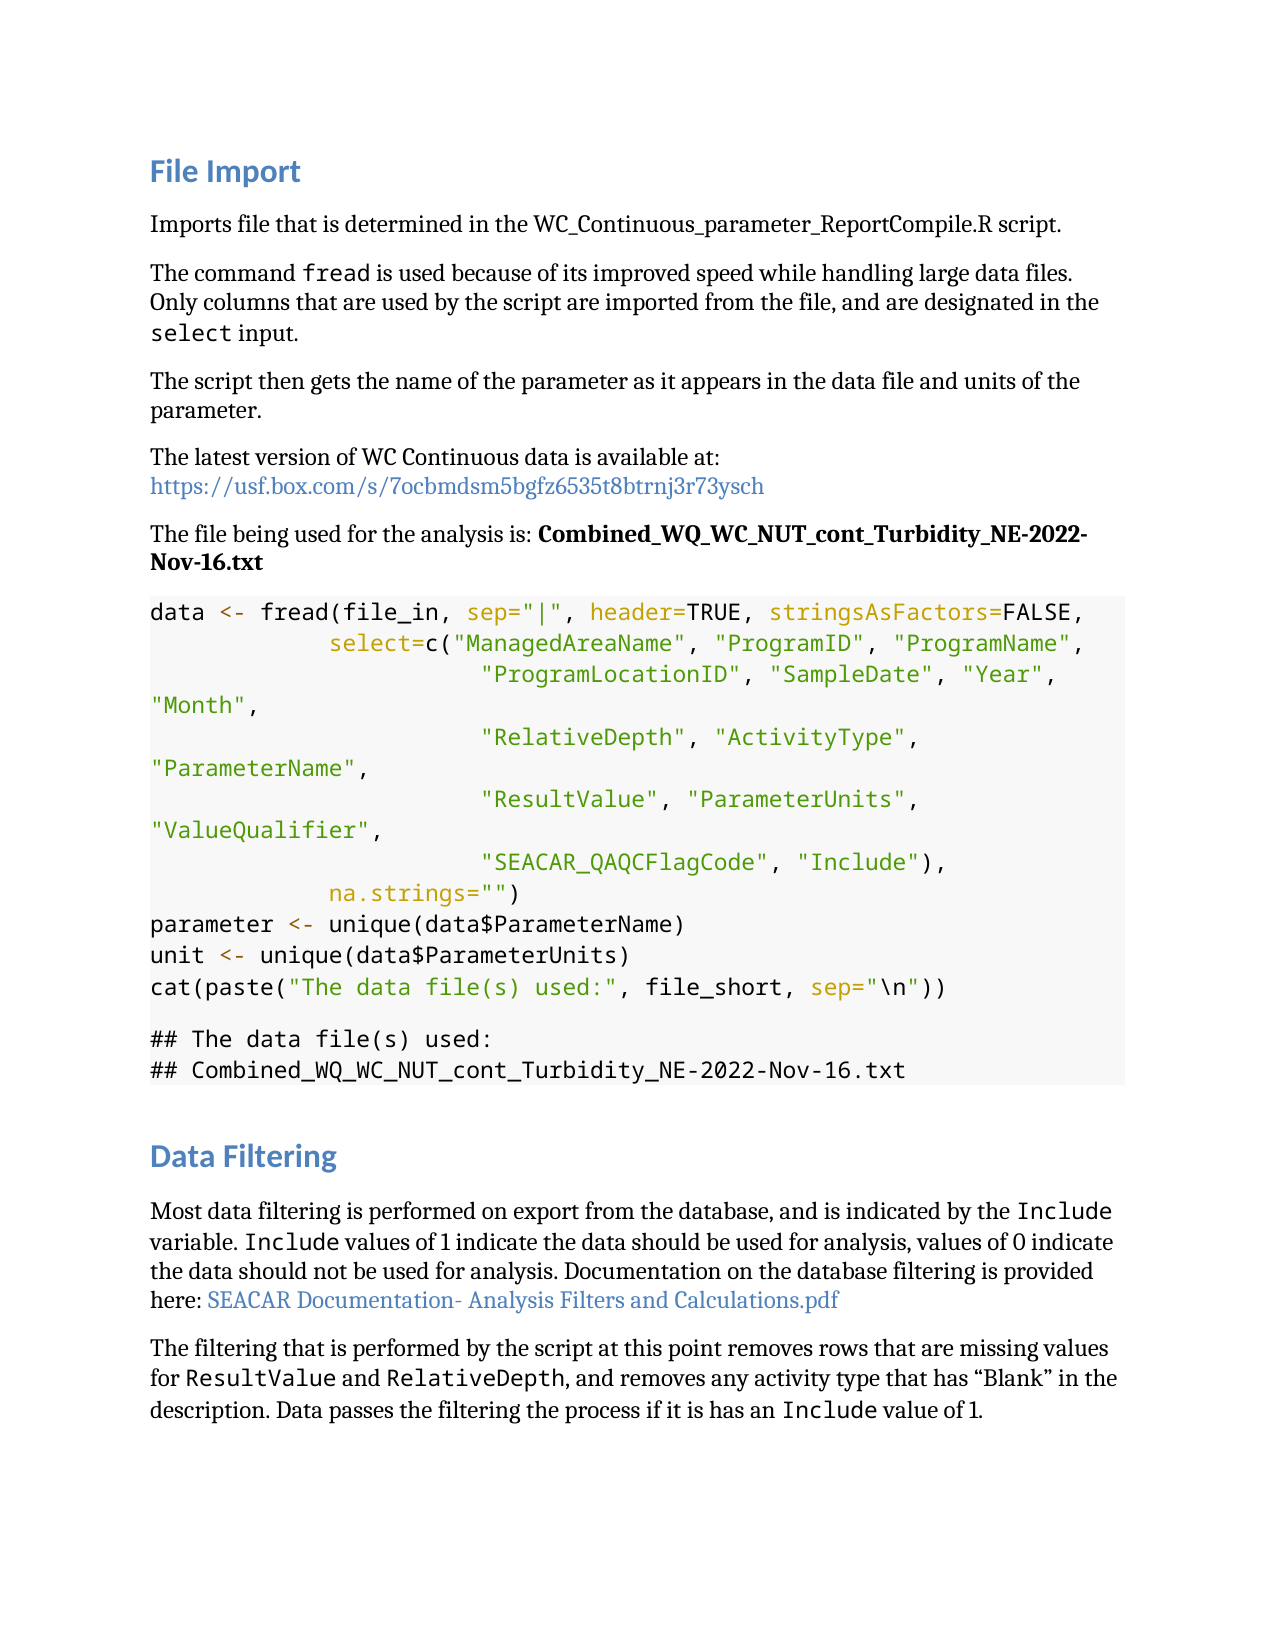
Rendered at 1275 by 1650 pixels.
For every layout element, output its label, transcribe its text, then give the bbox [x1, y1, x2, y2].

text The file being used for the analysis is: Combined_WQ_WC_NUT_cont_Turbidity_NE-2022-Nov-16.txt [150, 519, 1125, 577]
text The filtering that is performed by the script at this point removes rows that are missing values for ResultValue and RelativeDepth, and removes any activity type that has “Blank” in the description. Data passes the filtering the process if it is has an Include value of 1. [150, 1333, 1125, 1425]
text The script then gets the name of the parameter as it appears in the data file and units of the parameter. [150, 367, 1125, 424]
text Imports file that is determined in the WC_Continuous_parameter_ReportCompile.R script. [150, 209, 1125, 238]
subtitle Data Filtering [150, 1135, 1125, 1176]
text The latest version of WC Continuous data is available at: https://usf.box.com/s/7ocbmdsm5bgfz6535t8btrnj3r73ysch [150, 443, 1125, 501]
text The command fread is used because of its improved speed while handling large data files. Only columns that are used by the script are imported from the file, and are designated in the select input. [150, 257, 1125, 348]
text ## The data file(s) used: ## Combined_WQ_WC_NUT_cont_Turbidity_NE-2022-Nov-16.txt [150, 1023, 1125, 1085]
subtitle File Import [150, 150, 1125, 191]
text Most data filtering is performed on export from the database, and is indicated by the Include variable. Include values of 1 indicate the data should be used for analysis, values of 0 indicate the data should not be used for analysis. Documentation on the database filtering is provided here: SEACAR Documentation- Analysis Filters and Calculations.pdf [150, 1195, 1125, 1315]
text data <- fread(file_in, sep="|", header=TRUE, stringsAsFactors=FALSE, select=c("ManagedAreaName", "ProgramID", "ProgramName", "ProgramLocationID", "SampleDate", "Year", "Month", "RelativeDepth", "ActivityType", "ParameterName", "ResultValue", "ParameterUnits", "ValueQualifier", "SEACAR_QAQCFlagCode", "Include"), na.strings="") parameter <- unique(data$ParameterName) unit <- unique(data$ParameterUnits) cat(paste("The data file(s) used:", file_short, sep="\n")) [150, 596, 1125, 1002]
